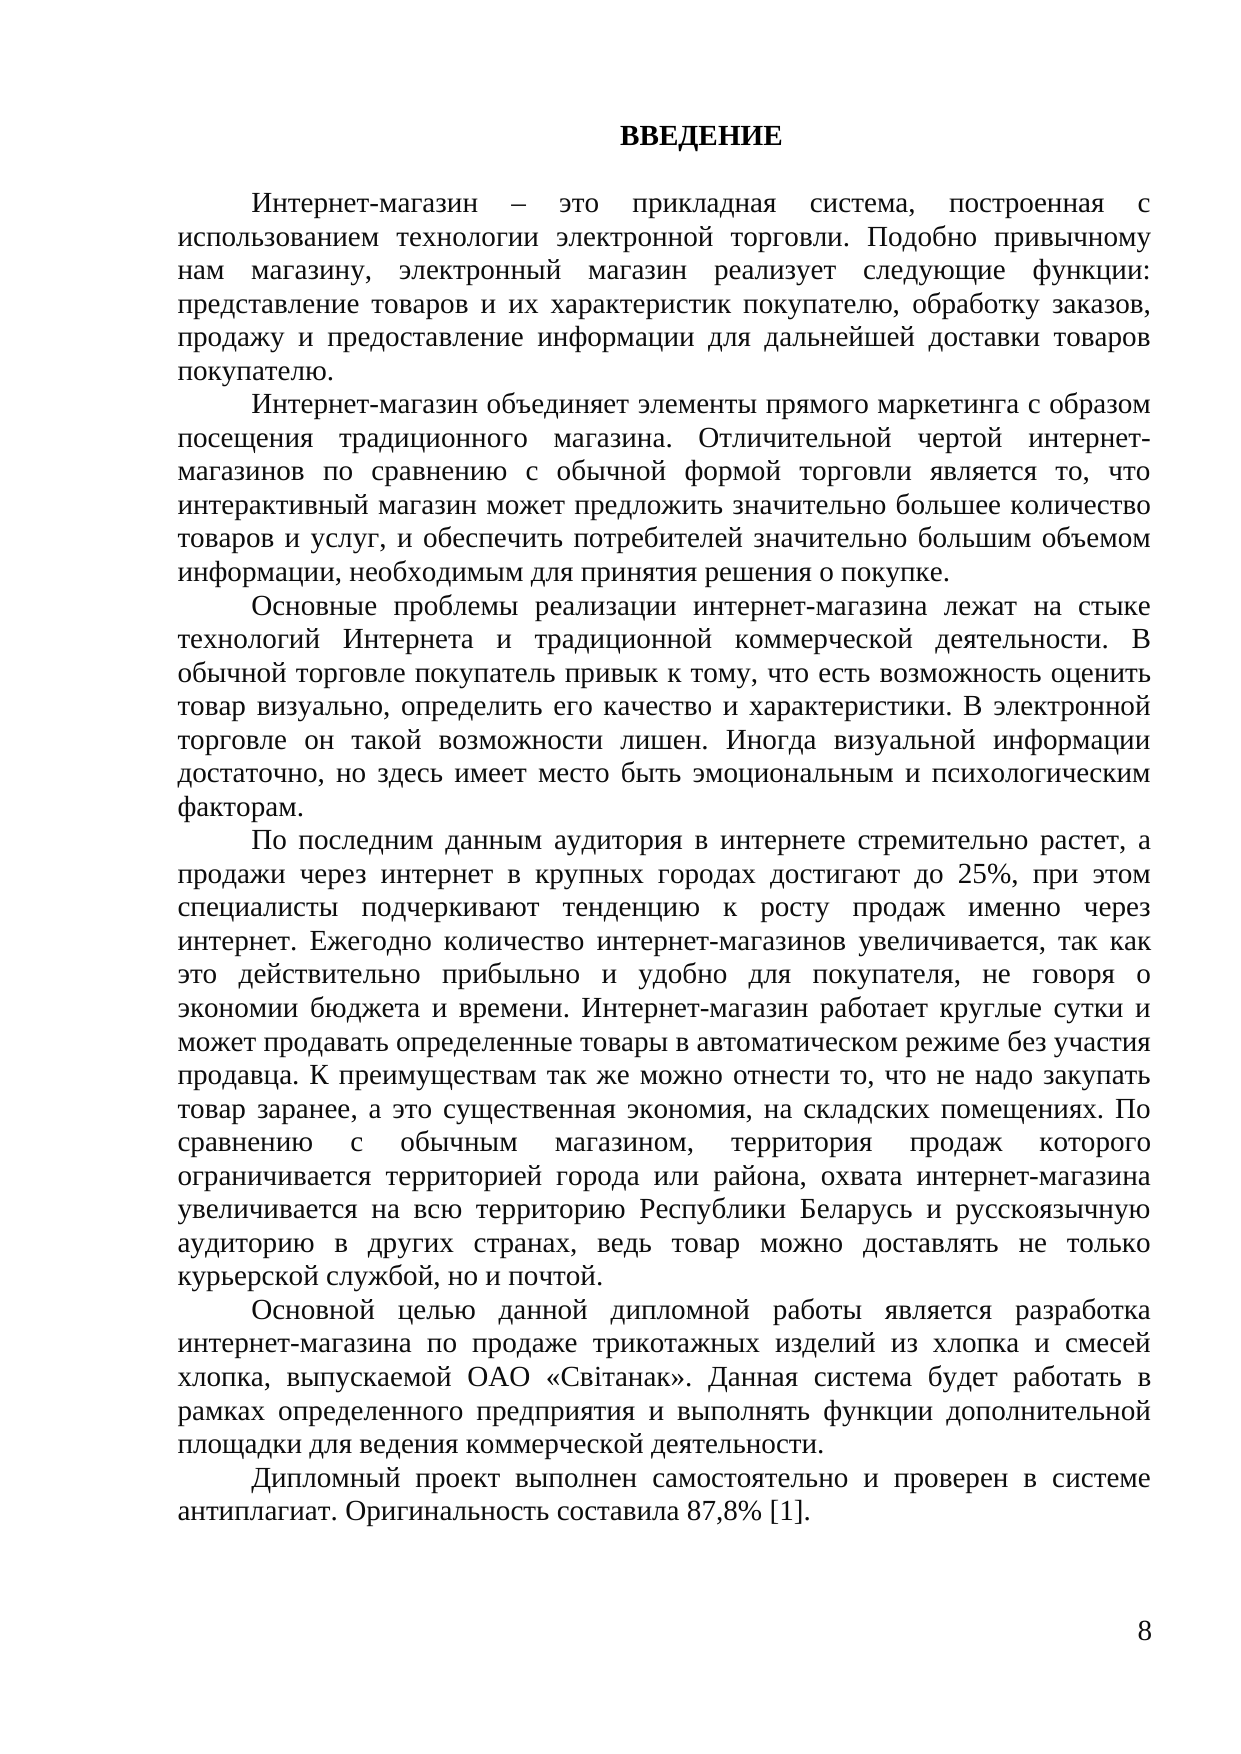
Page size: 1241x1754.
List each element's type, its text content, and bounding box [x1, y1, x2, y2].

text Интернет-магазин – это прикладная система, построенная с использованием технологии электронной торговли. Подобно привычному нам магазину, электронный магазин реализует следующие функции: представление товаров и их характеристик покупателю, обработку заказов, продажу и предоставление информации для дальнейшей доставки товаров покупателю. [177, 185, 1152, 386]
text По последним данным аудитория в интернете стремительно растет, а продажи через интернет в крупных городах достигают до 25%, при этом специалисты подчеркивают тенденцию к росту продаж именно через интернет. Ежегодно количество интернет-магазинов увеличивается, так как это действительно прибыльно и удобно для покупателя, не говоря о экономии бюджета и времени. Интернет-магазин работает круглые сутки и может продавать определенные товары в автоматическом режиме без участия продавца. К преимуществам так же можно отнести то, что не надо закупать товар заранее, а это существенная экономия, на складских помещениях. По сравнению с обычным магазином, территория продаж которого ограничивается территорией города или района, охвата интернет-магазина увеличивается на всю территорию Республики Беларусь и русскоязычную аудиторию в других странах, ведь товар можно доставлять не только курьерской службой, но и почтой. [177, 822, 1152, 1292]
subtitle Введение [251, 118, 1152, 152]
text Основной целью данной дипломной работы является разработка интернет-магазина по продаже трикотажных изделий из хлопка и смесей хлопка, выпускаемой ОАО «Свiтанак». Данная система будет работать в рамках определенного предприятия и выполнять функции дополнительной площадки для ведения коммерческой деятельности. [177, 1292, 1152, 1460]
text Основные проблемы реализации интернет-магазина лежат на стыке технологий Интернета и традиционной коммерческой деятельности. В обычной торговле покупатель привык к тому, что есть возможность оценить товар визуально, определить его качество и характеристики. В электронной торговле он такой возможности лишен. Иногда визуальной информации достаточно, но здесь имеет место быть эмоциональным и психологическим факторам. [177, 588, 1152, 822]
text Дипломный проект выполнен самостоятельно и проверен в системе антиплагиат. Оригинальность составила 87,8% [1]. [177, 1460, 1152, 1527]
text Интернет-магазин объединяет элементы прямого маркетинга с образом посещения традиционного магазина. Отличительной чертой интернет-магазинов по сравнению с обычной формой торговли является то, что интерактивный магазин может предложить значительно большее количество товаров и услуг, и обеспечить потребителей значительно большим объемом информации, необходимым для принятия решения о покупке. [177, 386, 1152, 588]
